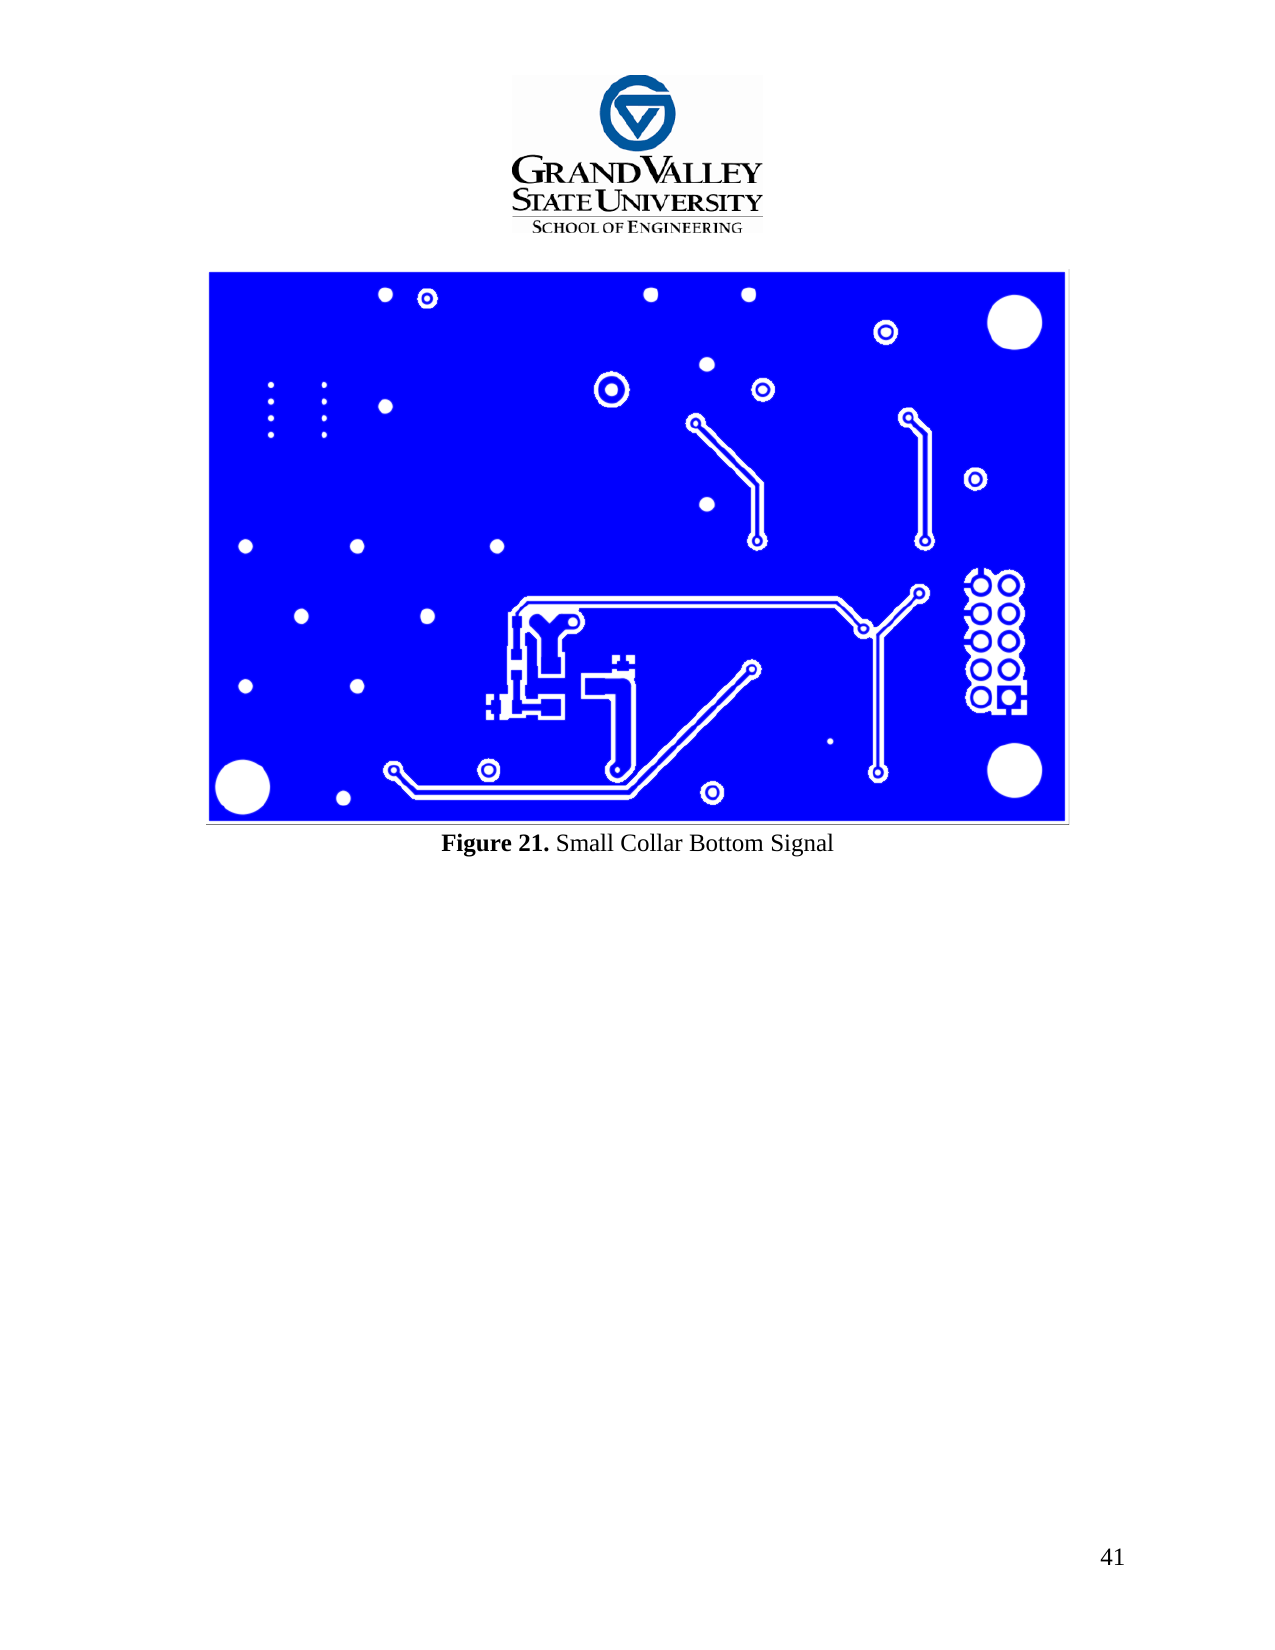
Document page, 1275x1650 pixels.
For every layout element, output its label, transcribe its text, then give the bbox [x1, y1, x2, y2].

text Figure 21. Small Collar Bottom Signal [150, 828, 1125, 857]
picture [206, 269, 1070, 825]
picture [512, 75, 763, 233]
